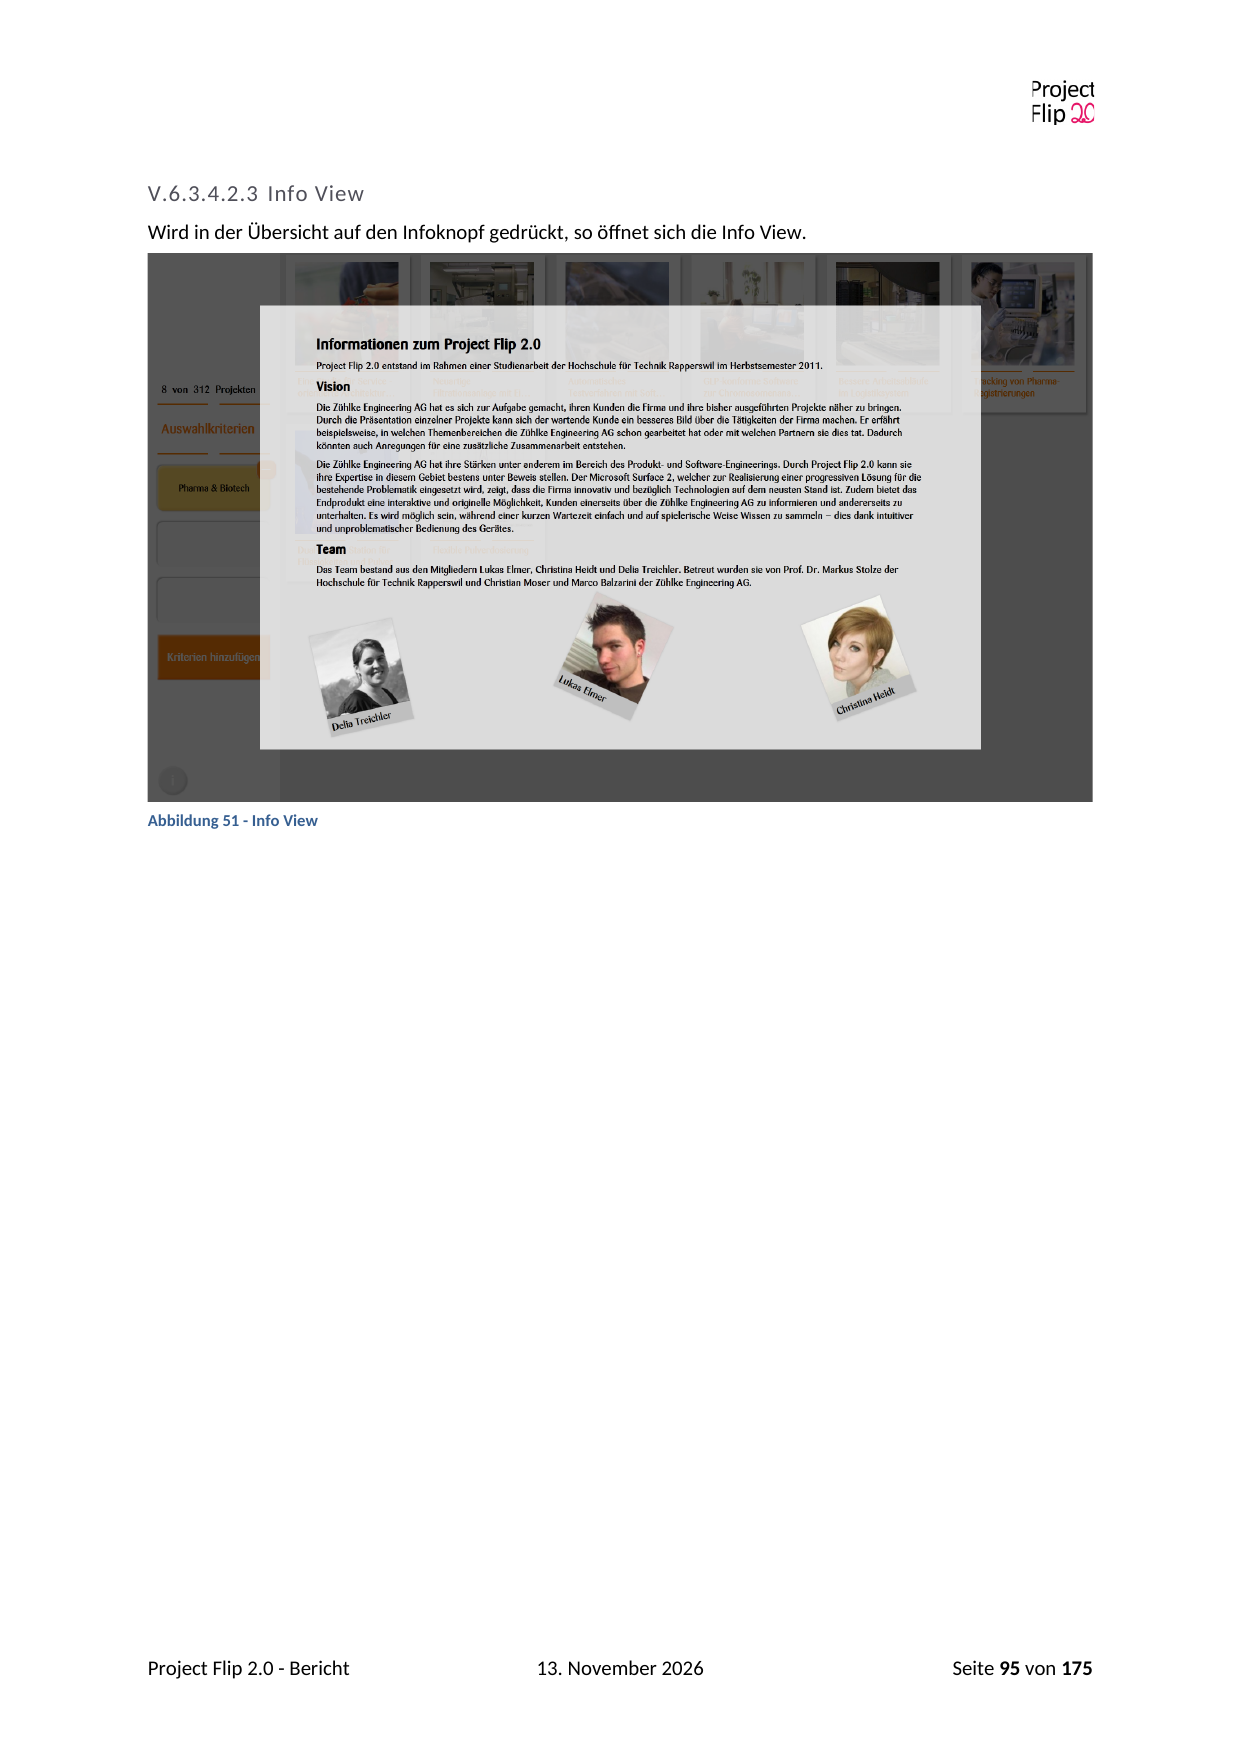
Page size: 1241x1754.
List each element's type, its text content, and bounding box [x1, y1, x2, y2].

text Wird in der Übersicht auf den Infoknopf gedrückt, so öffnet sich die Info View. [148, 219, 1093, 245]
text Abbildung - Info View [148, 810, 1093, 831]
picture [147, 253, 1093, 802]
picture [1081, 79, 1097, 124]
subtitle Info View [148, 179, 1093, 207]
